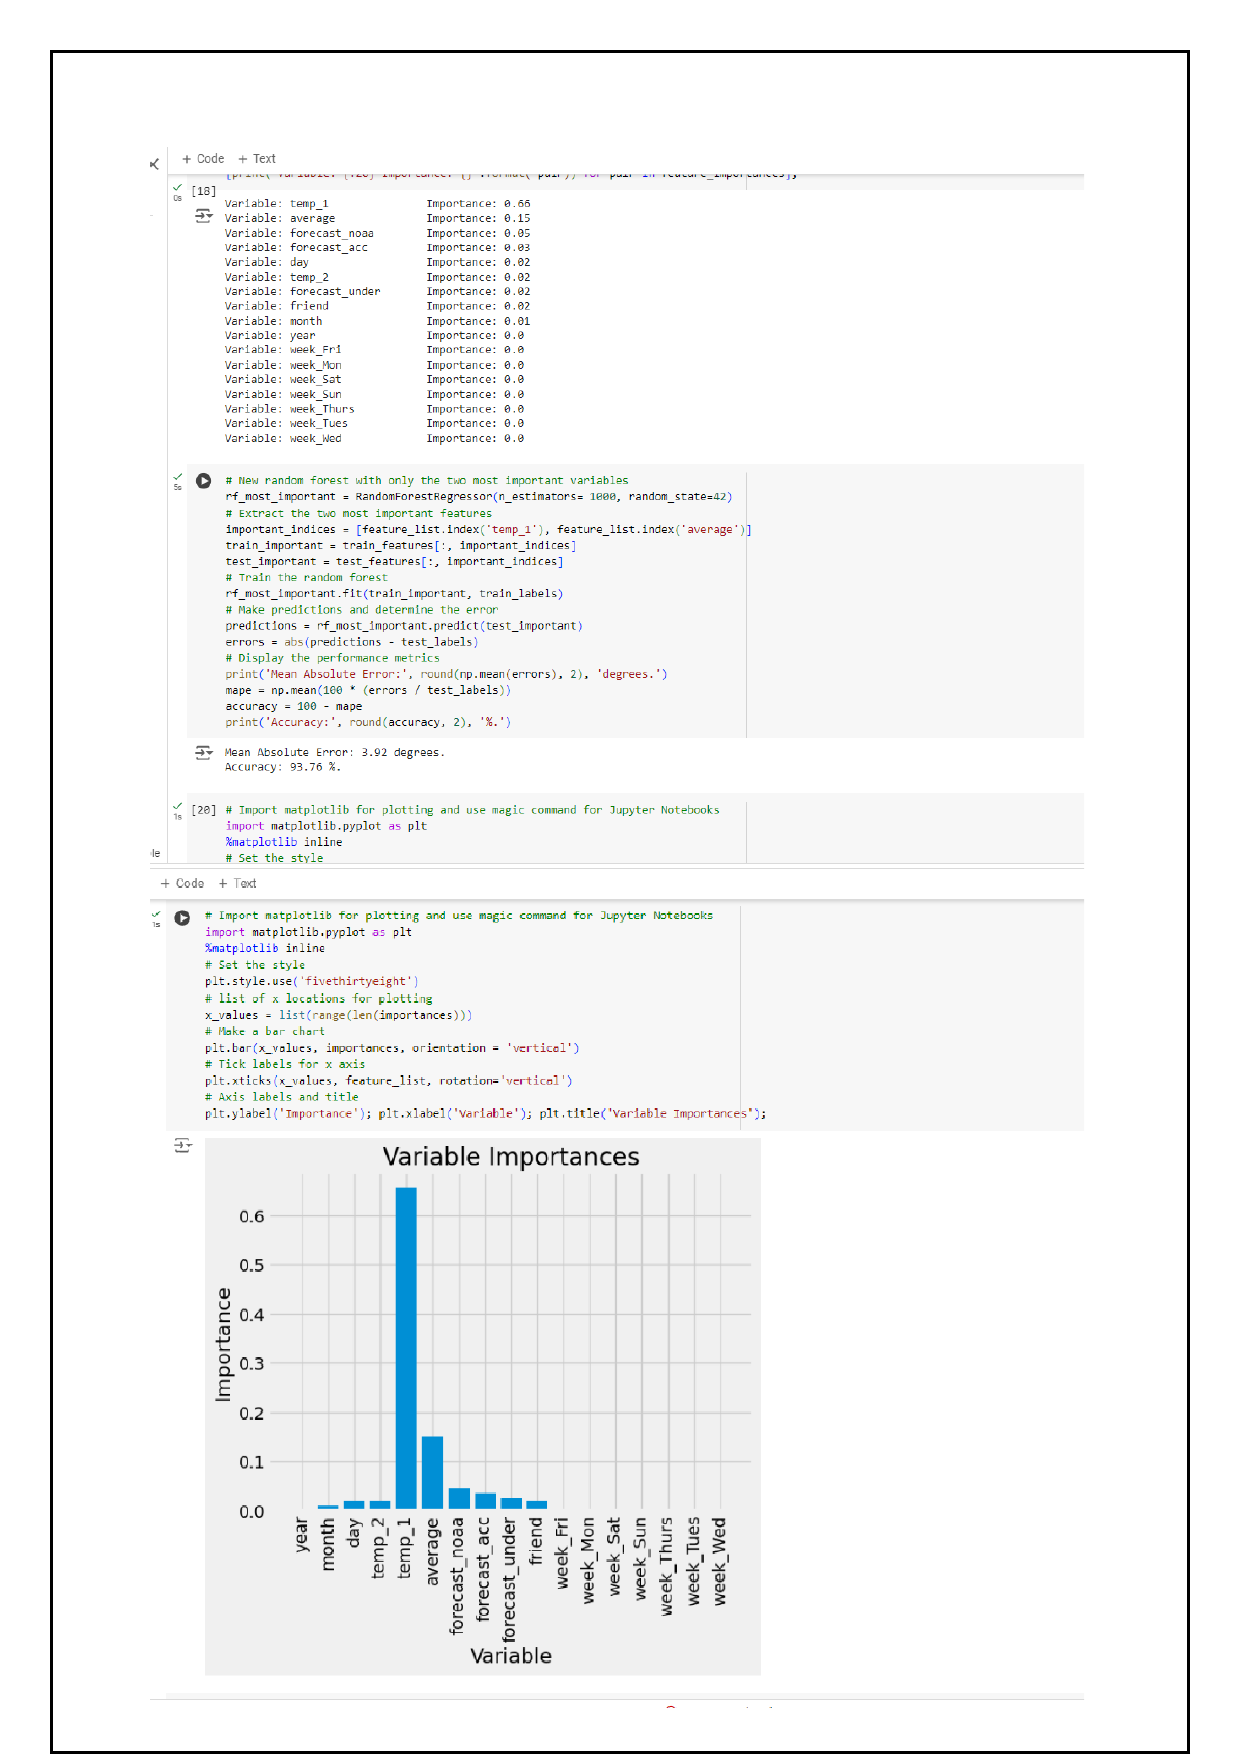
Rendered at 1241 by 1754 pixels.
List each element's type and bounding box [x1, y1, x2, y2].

picture [150, 147, 1085, 1708]
